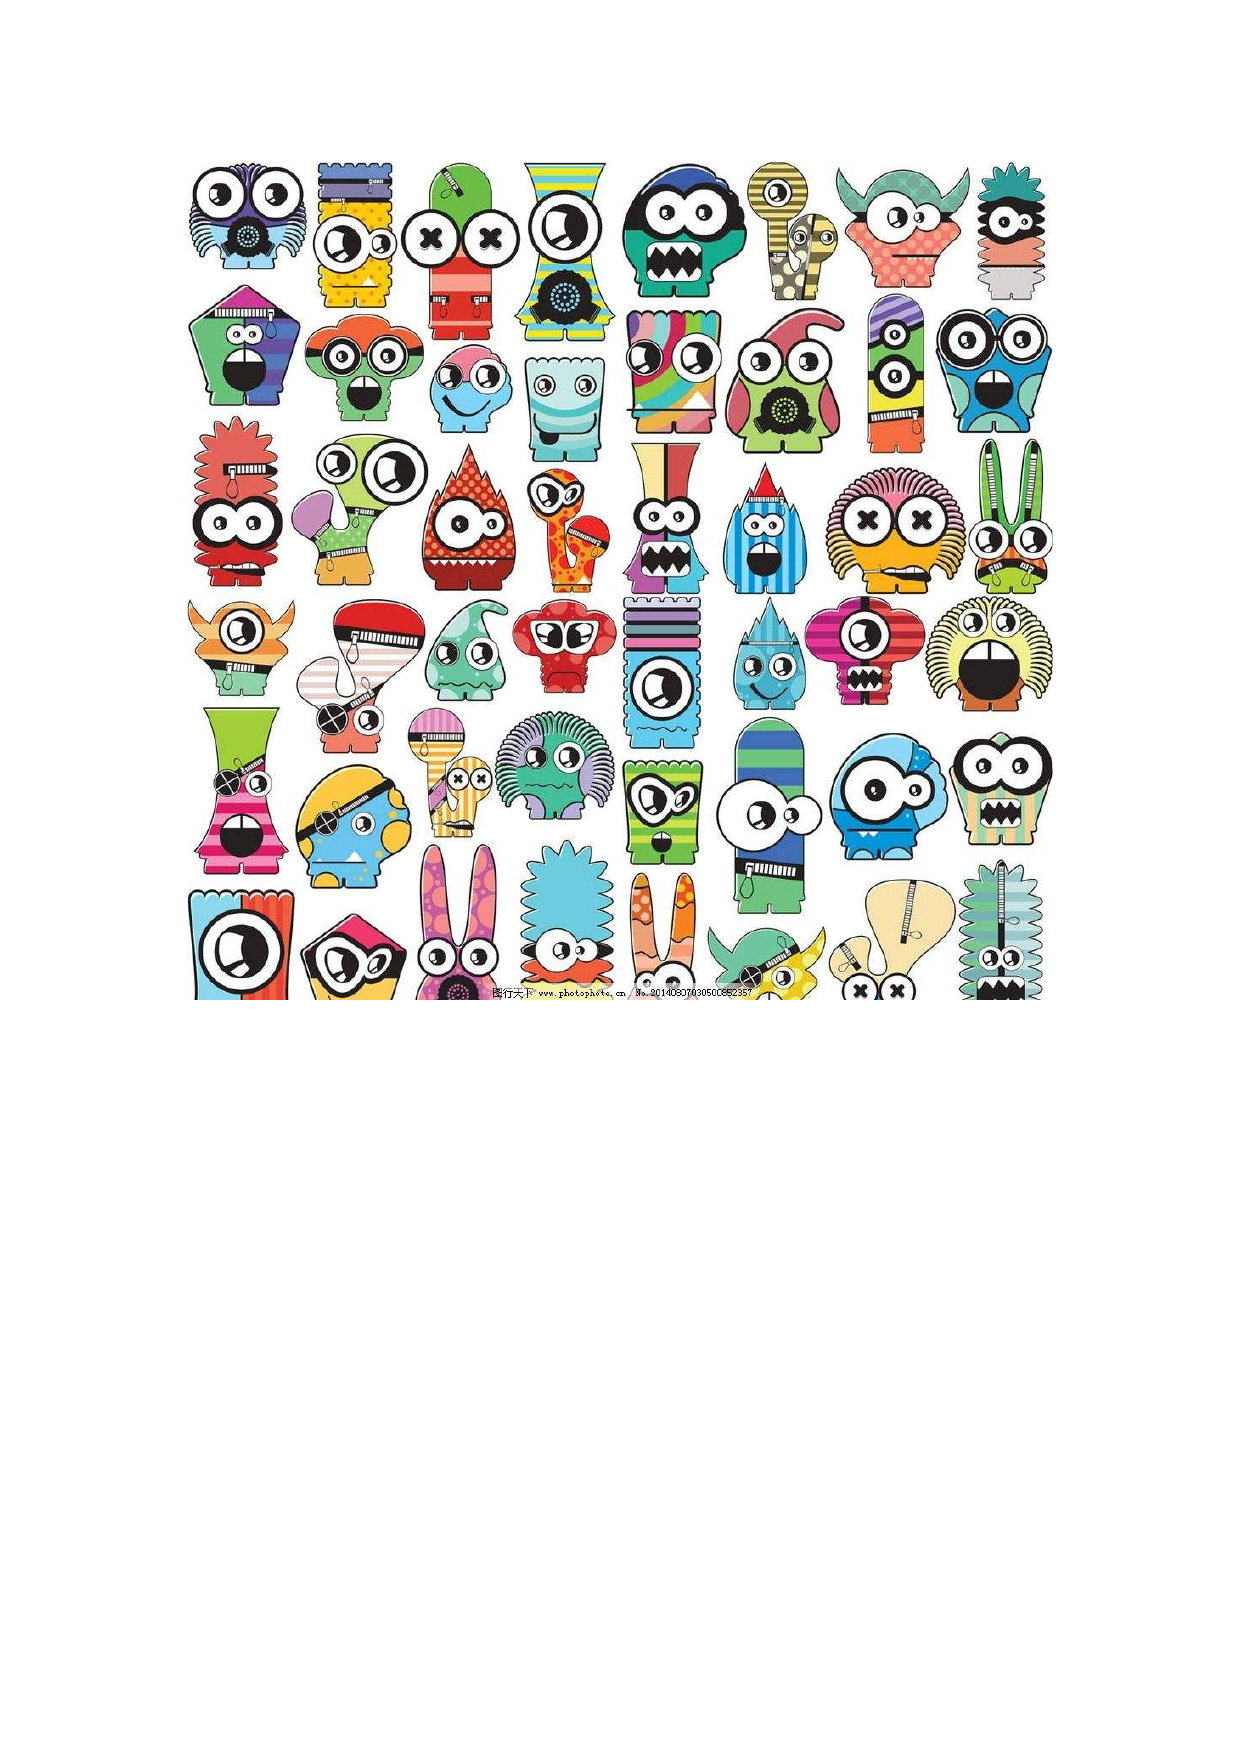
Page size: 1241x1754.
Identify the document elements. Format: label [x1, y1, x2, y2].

picture [187, 162, 1053, 1000]
